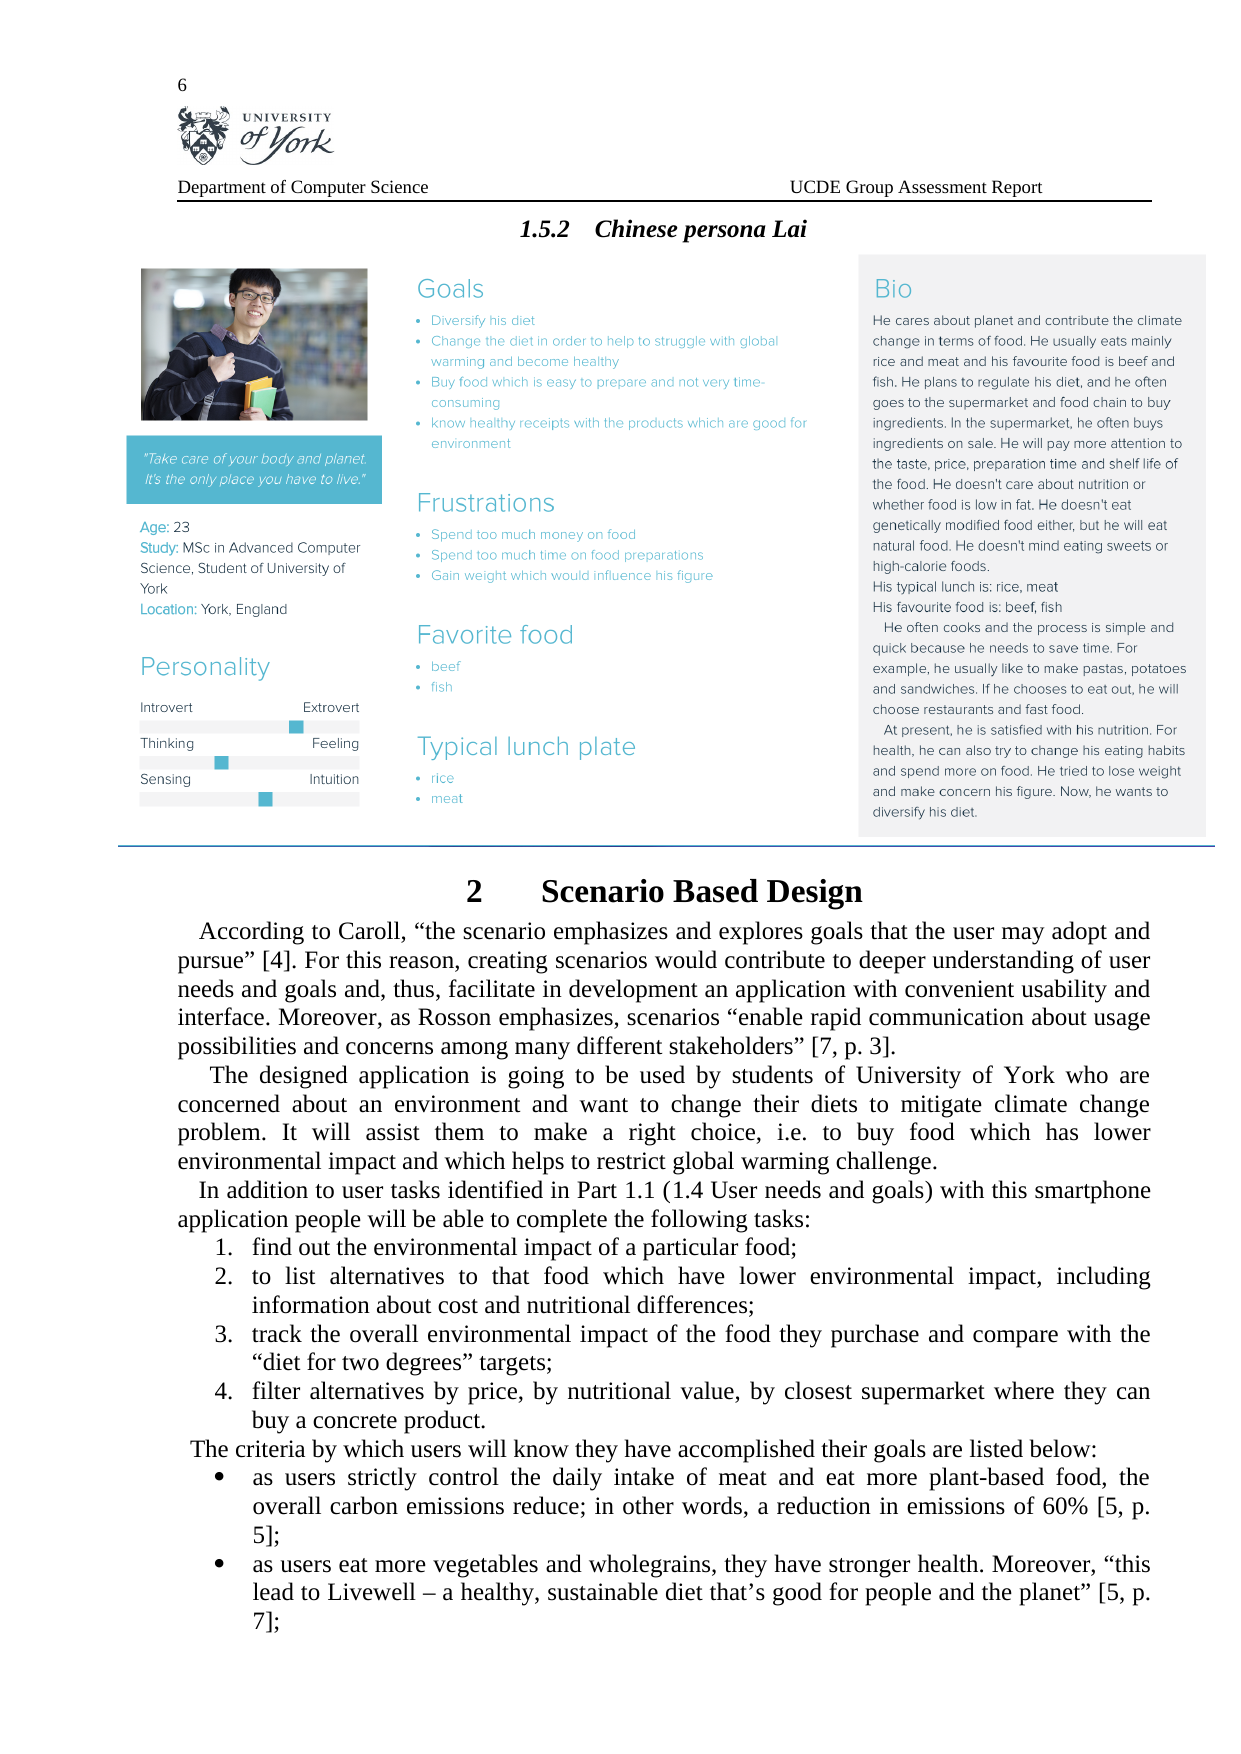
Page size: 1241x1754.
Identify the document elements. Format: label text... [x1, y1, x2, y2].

list as users strictly control the daily intake of meat and eat more plant-based food, the overall carbon emissions reduce; in other words, a reduction in emissions of 60% [5, p. 5]; [215, 1462, 1152, 1549]
list to list alternatives to that food which have lower environmental impact, including information about cost and nutritional differences; [214, 1261, 1152, 1319]
list filter alternatives by price, by nutritional value, by closest supermarket where they can buy a concrete product. [214, 1376, 1152, 1434]
list as users eat more vegetables and wholegrains, they have stronger health. Moreover, “this lead to Livewell – a healthy, sustainable diet that’s good for people and the planet” [5, p. 7]; [215, 1549, 1152, 1635]
text In addition to user tasks identified in Part 1.1 (1.4 User needs and goals) with this smartphone application people will be able to complete the following tasks: [177, 1175, 1152, 1232]
text The designed application is going to be used by students of University of York who are concerned about an environment and want to change their diets to mitigate climate change problem. It will assist them to make a right choice, i.e. to buy food which has lower environmental impact and which helps to restrict global warming challenge. [177, 1060, 1152, 1175]
text The criteria by which users will know they have accomplished their goals are listed below: [177, 1434, 1152, 1462]
picture [177, 106, 335, 165]
subtitle Chinese persona Lai [177, 214, 1152, 242]
list track the overall environmental impact of the food they purchase and compare with the “diet for two degrees” targets; [214, 1319, 1152, 1376]
subtitle Scenario Based Design [177, 872, 1152, 910]
picture [118, 248, 1215, 847]
list find out the environmental impact of a particular food; [214, 1232, 1152, 1261]
text According to Caroll, “the scenario emphasizes and explores goals that the user may adopt and pursue” [4]. For this reason, creating scenarios would contribute to deeper understanding of user needs and goals and, thus, facilitate in development an application with convenient usability and interface. Moreover, as Rosson emphasizes, scenarios “enable rapid communication about usage possibilities and concerns among many different stakeholders” [7, p. 3]. [177, 916, 1152, 1060]
